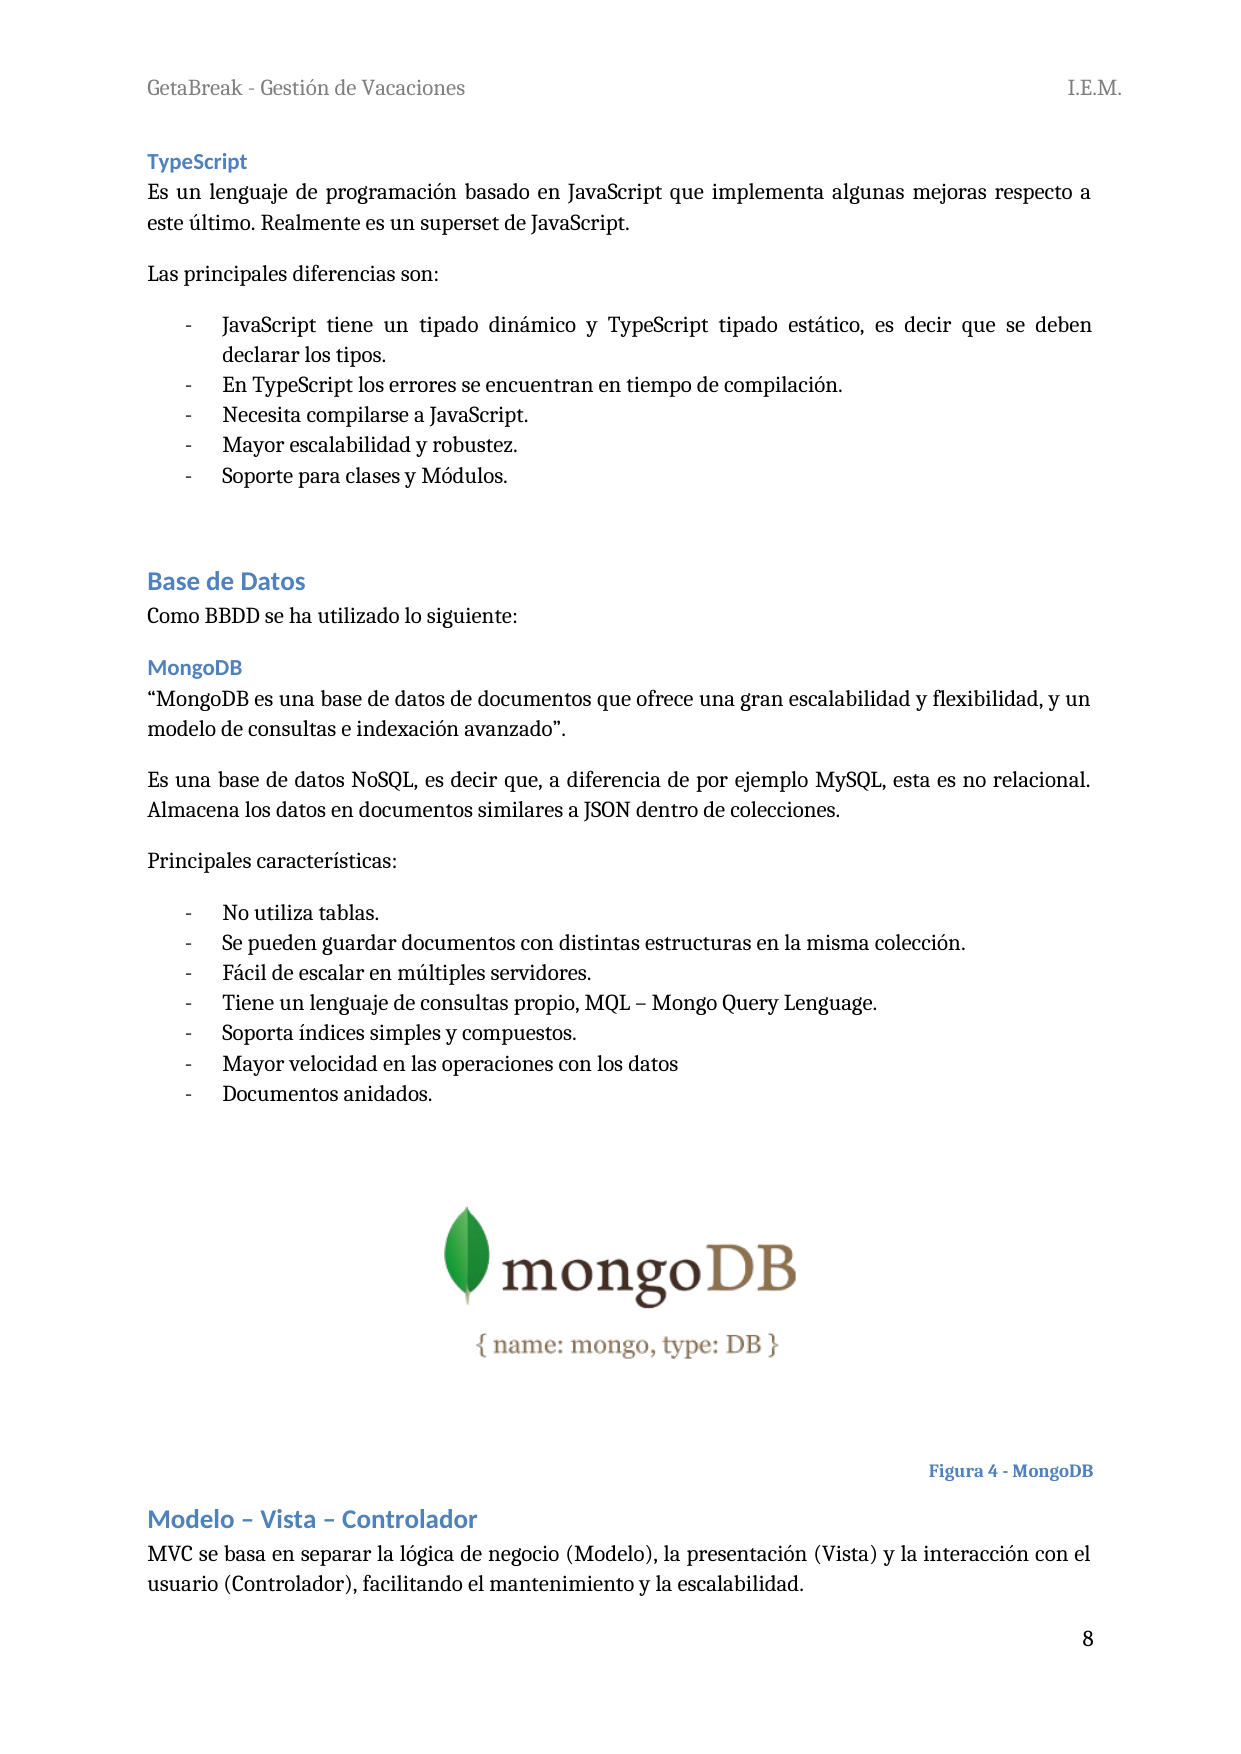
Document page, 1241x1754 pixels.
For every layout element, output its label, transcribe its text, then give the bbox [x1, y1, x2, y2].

list Documentos anidados. [184, 1081, 1093, 1107]
text Las principales diferencias son: [147, 260, 1093, 287]
list Soporte para clases y Módulos. [184, 462, 1093, 489]
list Fácil de escalar en múltiples servidores. [184, 960, 1093, 986]
picture [269, 1131, 971, 1436]
list Necesita compilarse a JavaScript. [184, 402, 1093, 428]
list Se pueden guardar documentos con distintas estructuras en la misma colección. [184, 929, 1093, 956]
text “MongoDB es una base de datos de documentos que ofrece una gran escalabilidad y flexibilidad, y un modelo de consultas e indexación avanzado”. [147, 686, 1093, 742]
subtitle MongoDB [147, 653, 1093, 682]
subtitle Modelo – Vista – Controlador [147, 1503, 1093, 1536]
list JavaScript tiene un tipado dinámico y TypeScript tipado estático, es decir que se deben declarar los tipos. [184, 311, 1093, 368]
list Tiene un lenguaje de consultas propio, MQL – Mongo Query Lenguage. [184, 990, 1093, 1016]
list No utiliza tablas. [184, 899, 1093, 926]
text Es una base de datos NoSQL, es decir que, a diferencia de por ejemplo MySQL, esta es no relacional. Almacena los datos en documentos similares a JSON dentro de colecciones. [147, 767, 1093, 823]
list En TypeScript los errores se encuentran en tiempo de compilación. [184, 372, 1093, 398]
subtitle TypeScript [147, 147, 1093, 175]
list Soporta índices simples y compuestos. [184, 1020, 1093, 1046]
text Como BBDD se ha utilizado lo siguiente: [147, 602, 1093, 629]
text Figura 4 - MongoDB [147, 1460, 1093, 1482]
text MVC se basa en separar la lógica de negocio (Modelo), la presentación (Vista) y la interacción con el usuario (Controlador), facilitando el mantenimiento y la escalabilidad. [147, 1541, 1093, 1597]
subtitle Base de Datos [147, 564, 1093, 598]
list Mayor velocidad en las operaciones con los datos [184, 1050, 1093, 1077]
text Es un lenguaje de programación basado en JavaScript que implementa algunas mejoras respecto a este último. Realmente es un superset de JavaScript. [147, 179, 1093, 236]
text Principales características: [147, 848, 1093, 874]
list Mayor escalabilidad y robustez. [184, 432, 1093, 459]
